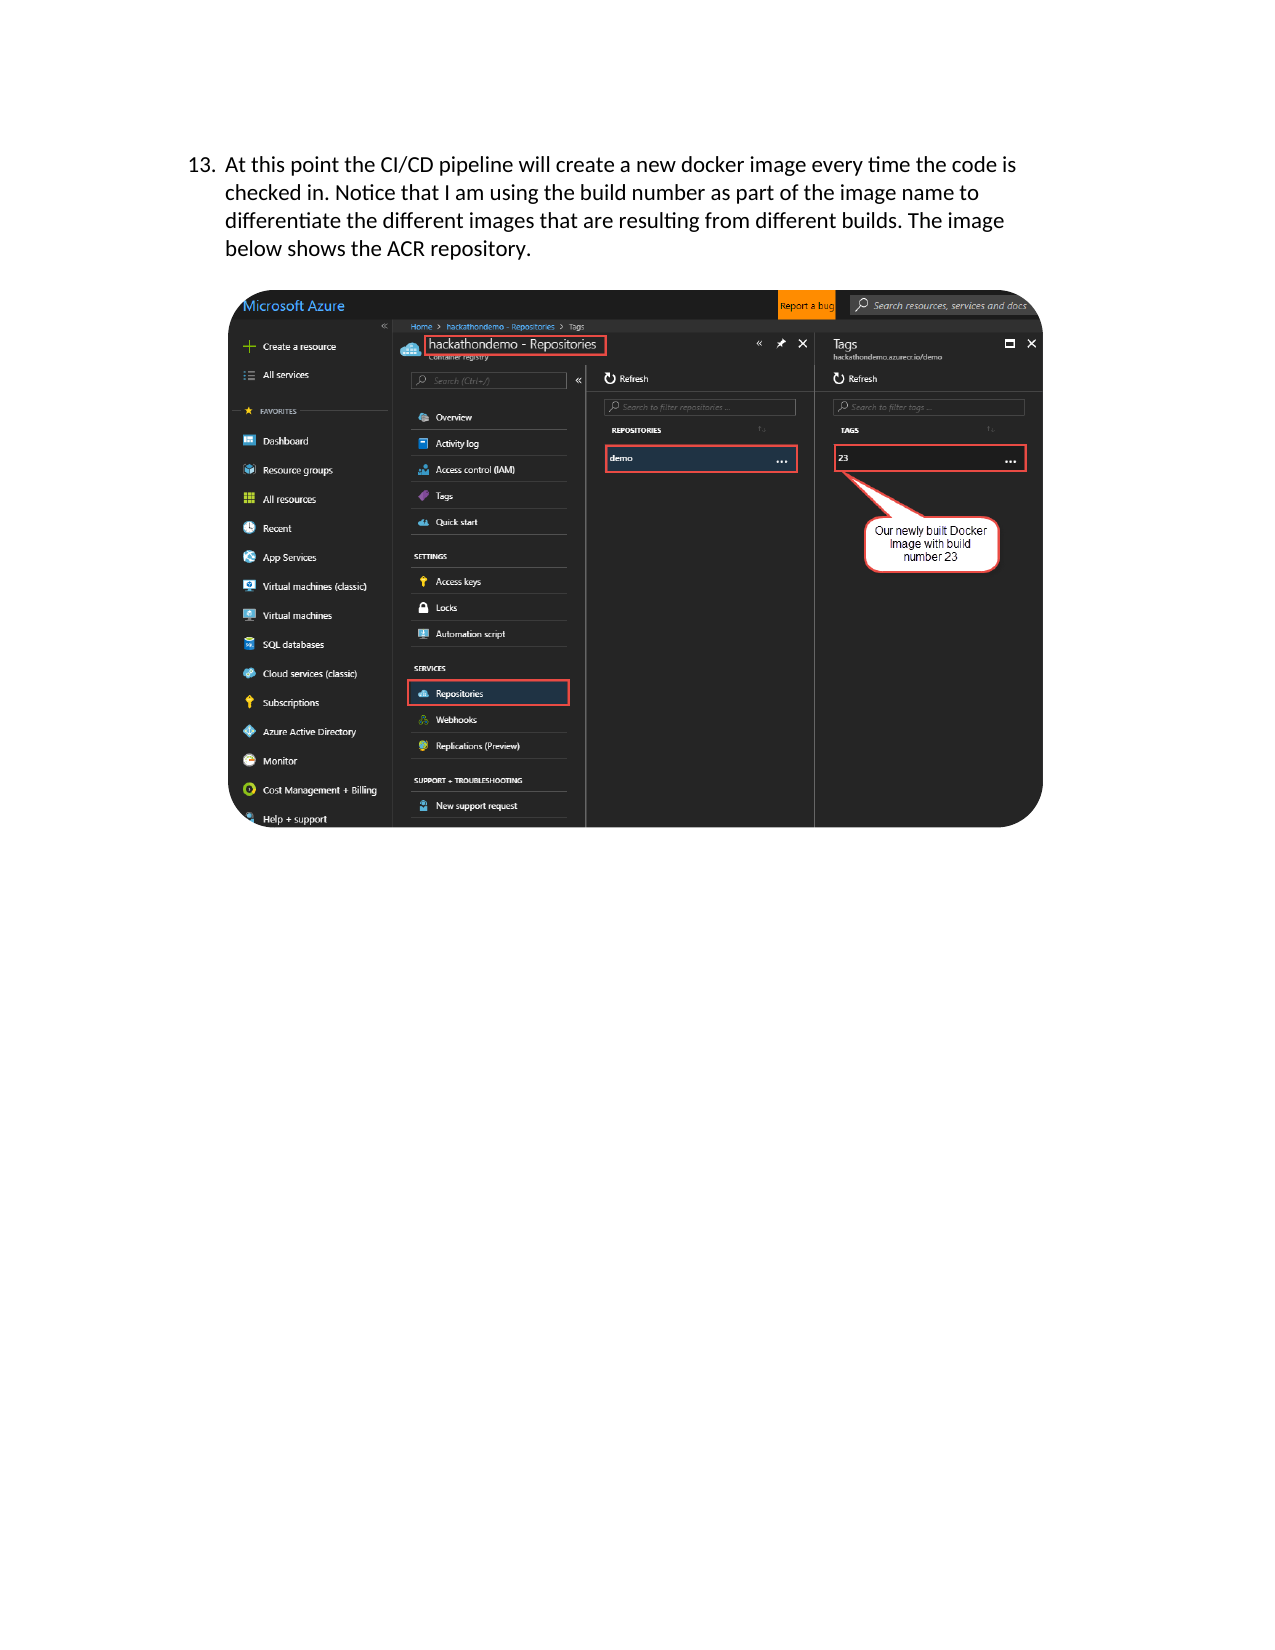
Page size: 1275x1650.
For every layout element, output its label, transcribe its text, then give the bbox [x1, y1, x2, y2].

picture [228, 290, 1043, 828]
list At this point the CI/CD pipeline will create a new docker image every time the code is checked in. Notice that I am using the build number as part of the image name to differentiate the different images that are resulting from different builds. The image below shows the ACR repository. [187, 150, 1066, 262]
